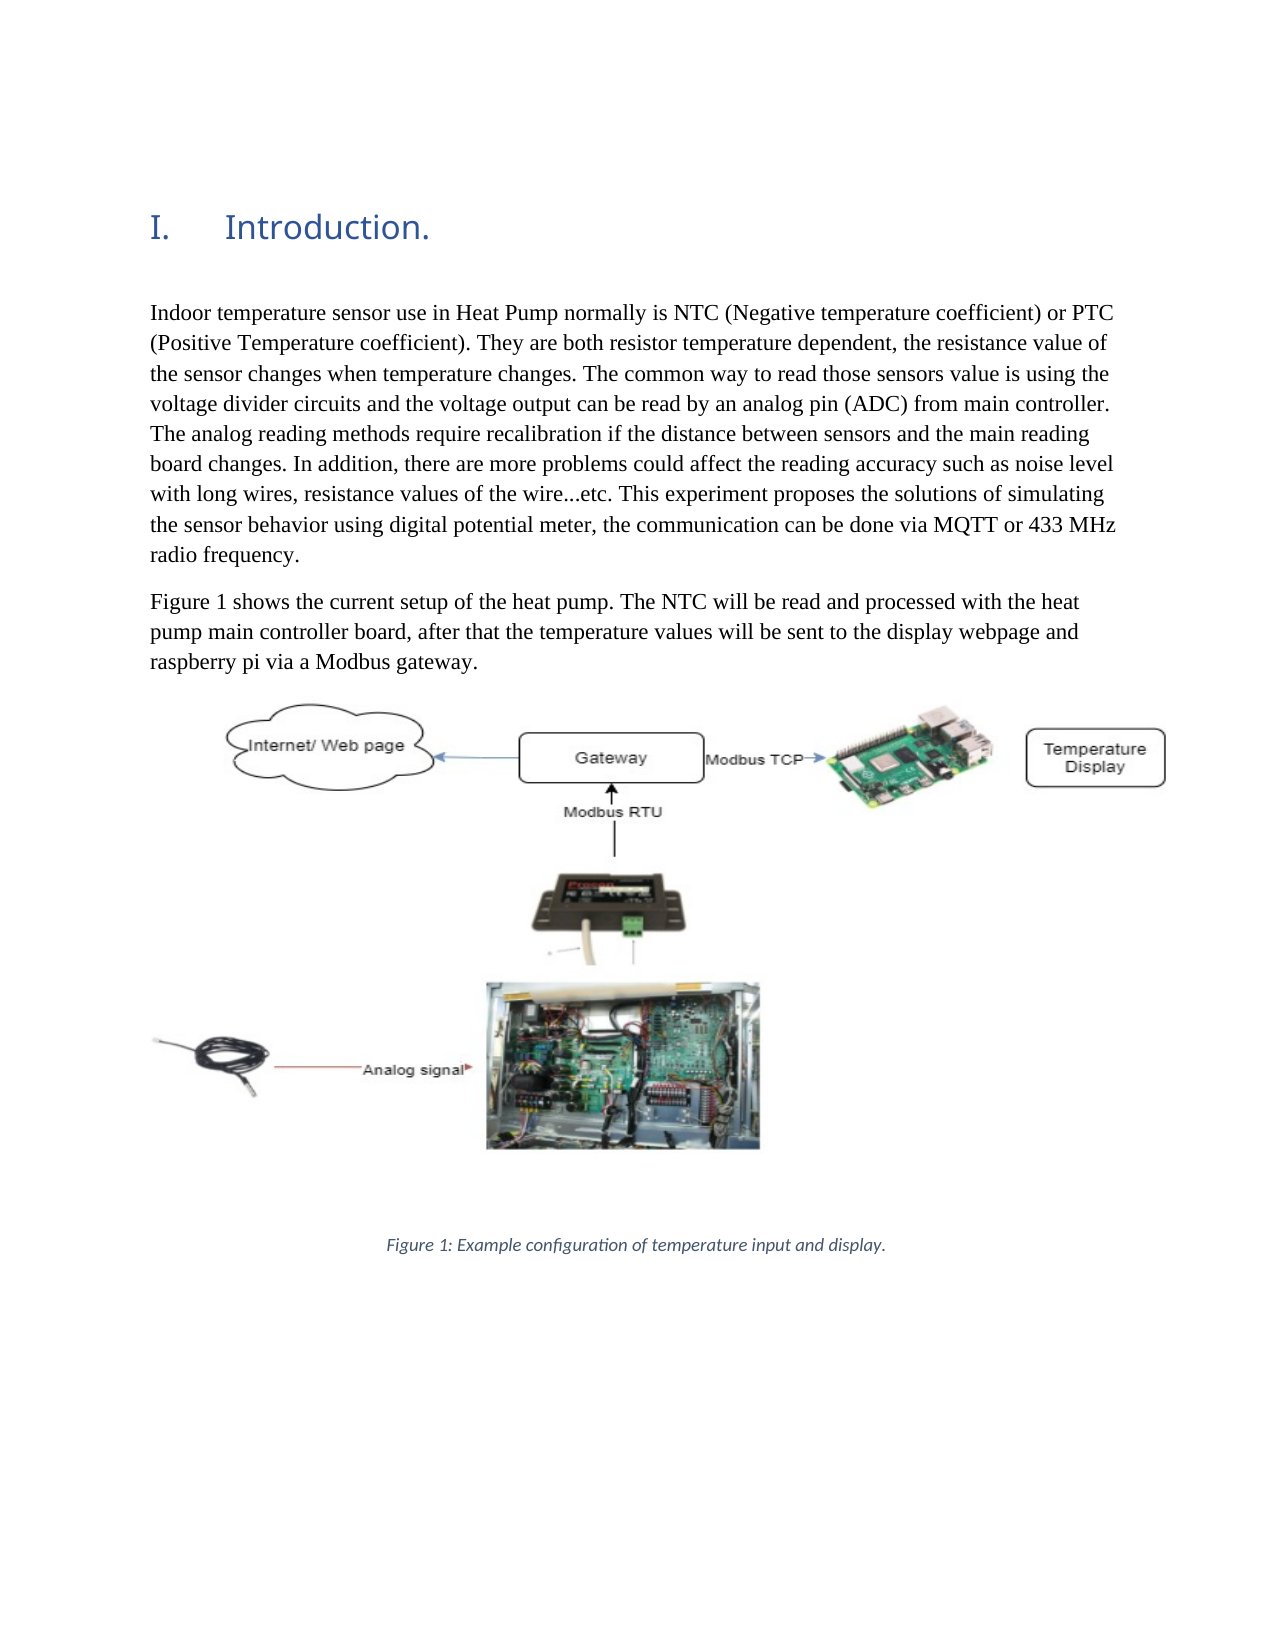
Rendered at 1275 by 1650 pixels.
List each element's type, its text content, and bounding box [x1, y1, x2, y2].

text Indoor temperature sensor use in Heat Pump normally is NTC (Negative temperature coefficient) or PTC (Positive Temperature coefficient). They are both resistor temperature dependent, the resistance value of the sensor changes when temperature changes. The common way to read those sensors value is using the voltage divider circuits and the voltage output can be read by an analog pin (ADC) from main controller. The analog reading methods require recalibration if the distance between sensors and the main reading board changes. In addition, there are more problems could affect the reading accuracy such as noise level with long wires, resistance values of the wire...etc. This experiment proposes the solutions of simulating the sensor behavior using digital potential meter, the communication can be done via MQTT or 433 MHz radio frequency. [150, 299, 1125, 567]
picture [150, 695, 1166, 1212]
subtitle I. Introduction. [150, 203, 1125, 249]
text Figure 1: Example configuration of temperature input and display. [150, 1233, 1125, 1256]
text Figure 1 shows the current setup of the heat pump. The NTC will be read and processed with the heat pump main controller board, after that the temperature values will be sent to the display webpage and raspberry pi via a Modbus gateway. [150, 588, 1125, 674]
